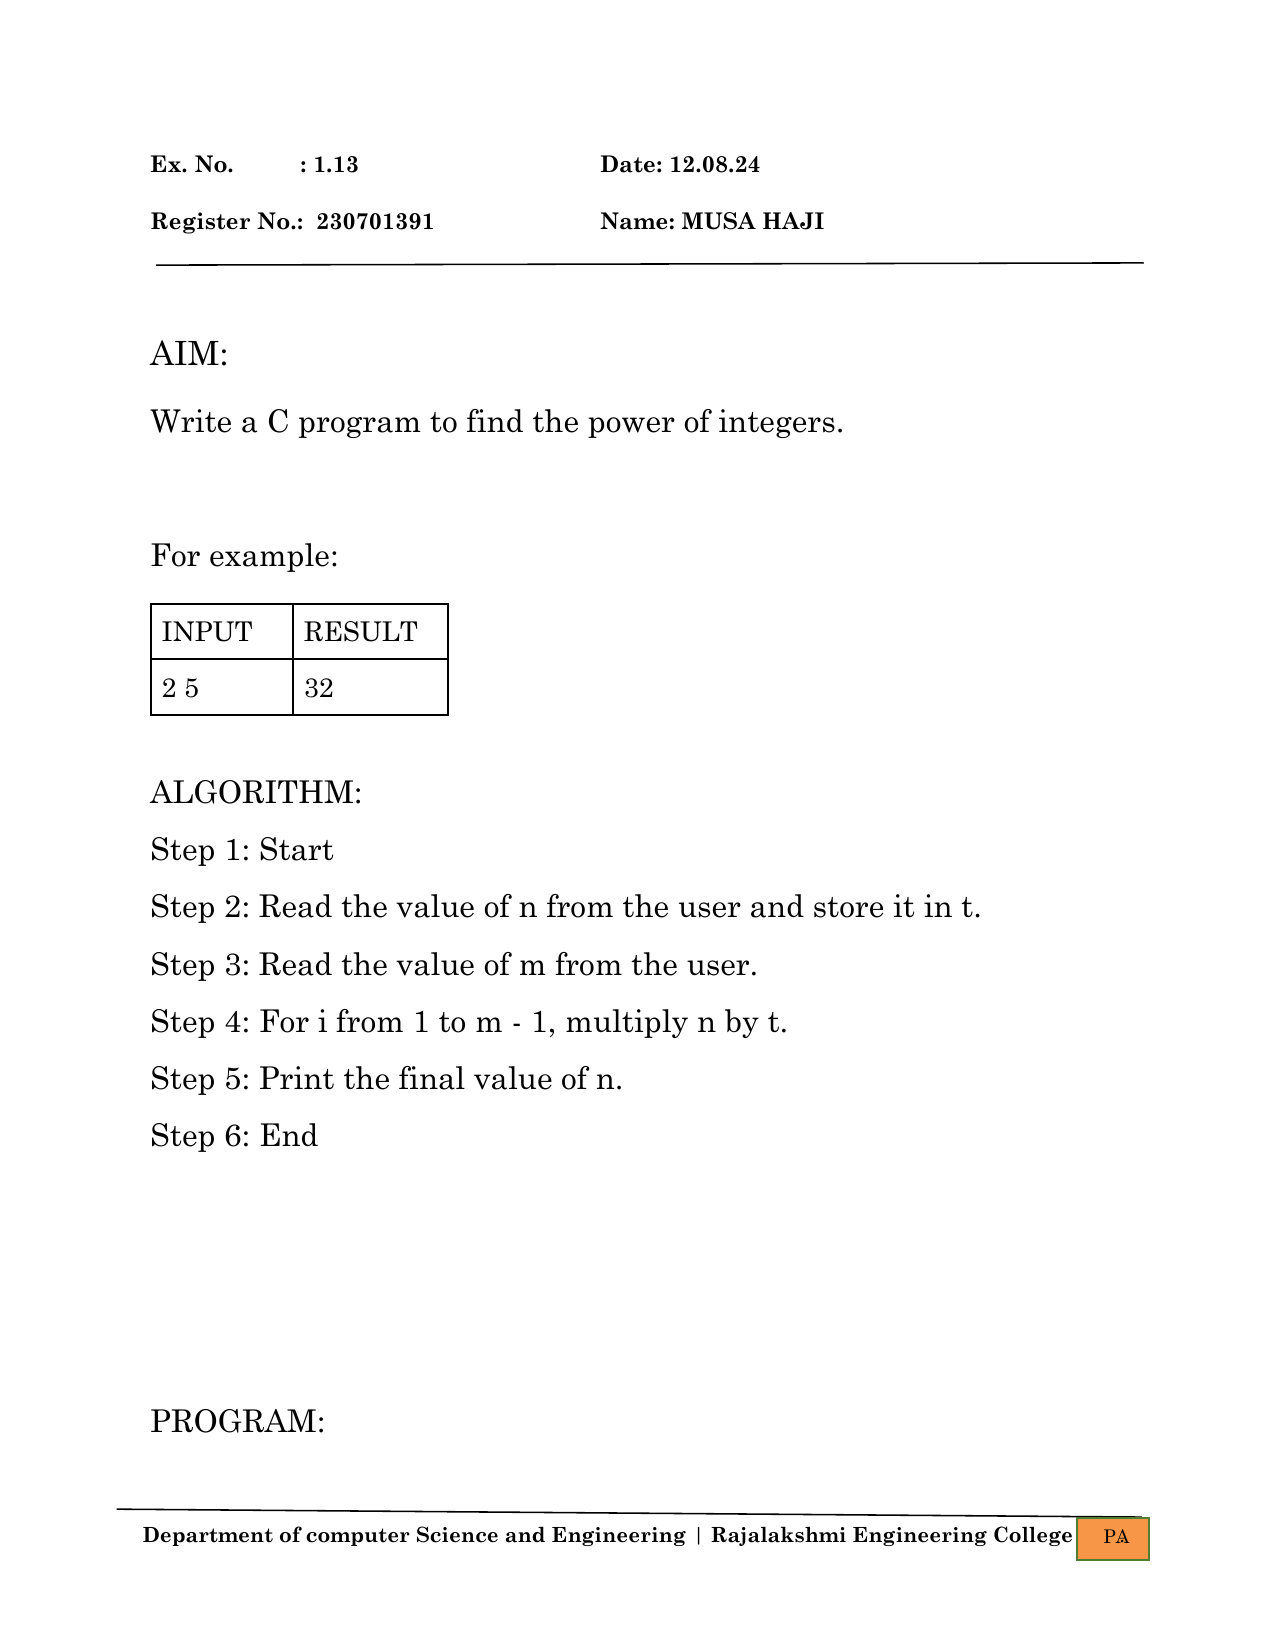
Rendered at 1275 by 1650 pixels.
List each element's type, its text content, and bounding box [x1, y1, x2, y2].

table_header RESULT [294, 605, 447, 658]
text ALGORITHM: [150, 773, 1125, 810]
text Write a C program to find the power of integers. [150, 402, 1125, 440]
text Step 2: Read the value of n from the user and store it in t. [150, 887, 1125, 925]
text PROGRAM: [150, 1402, 1125, 1439]
text Step 6: End [150, 1116, 1125, 1153]
text Step 4: For i from 1 to m - 1, multiply n by t. [150, 1001, 1125, 1039]
text Step 1: Start [150, 830, 1125, 867]
text AIM: [150, 333, 1125, 373]
table_header INPUT [152, 605, 292, 658]
text Step 5: Print the final value of n. [150, 1059, 1125, 1096]
text Register No.: 230701391 Name: MUSA HAJI [150, 207, 1125, 234]
text For example: [150, 536, 1125, 573]
text Step 3: Read the value of m from the user. [150, 944, 1125, 982]
table_cell 2 5 [152, 660, 292, 713]
text Ex. No. : 1.13 Date: 12.08.24 [150, 150, 1125, 178]
table_cell 32 [294, 660, 447, 713]
